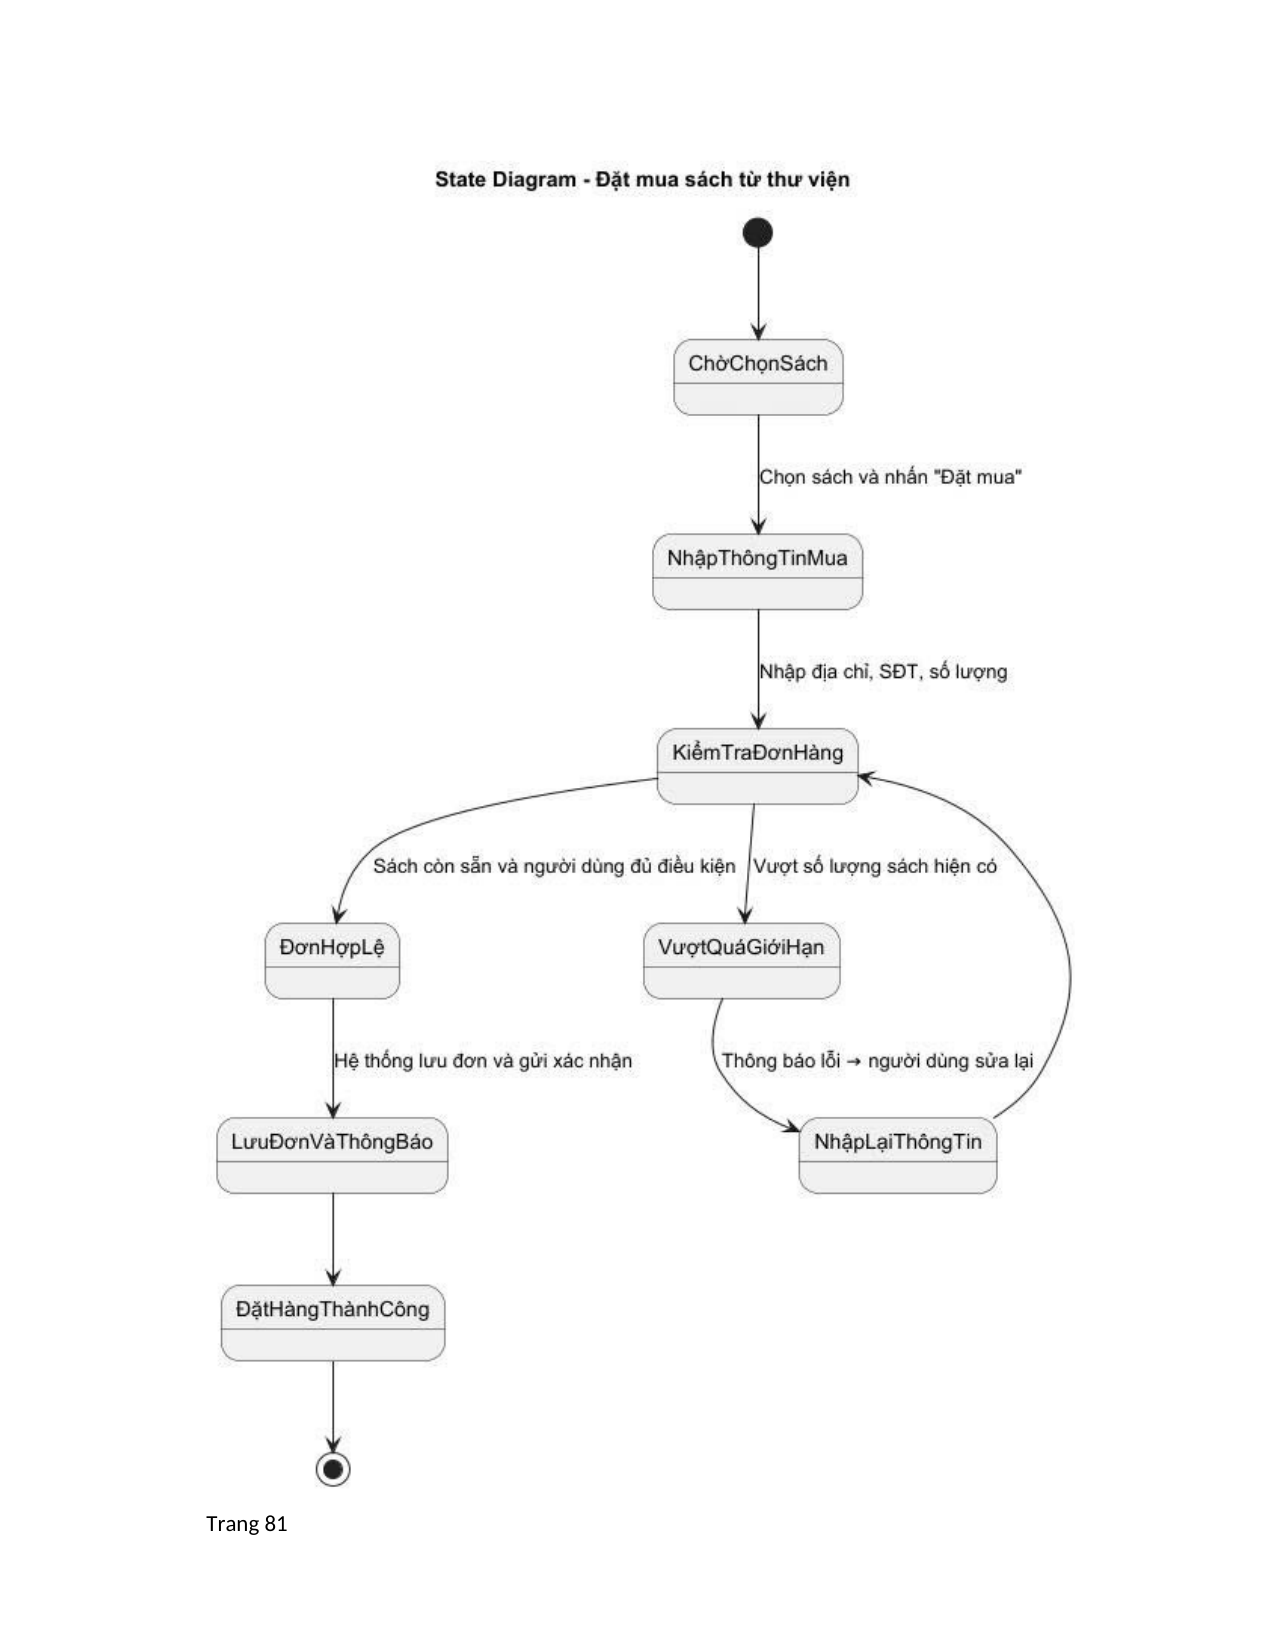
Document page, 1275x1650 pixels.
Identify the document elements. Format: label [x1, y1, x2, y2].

picture [206, 150, 1099, 1493]
